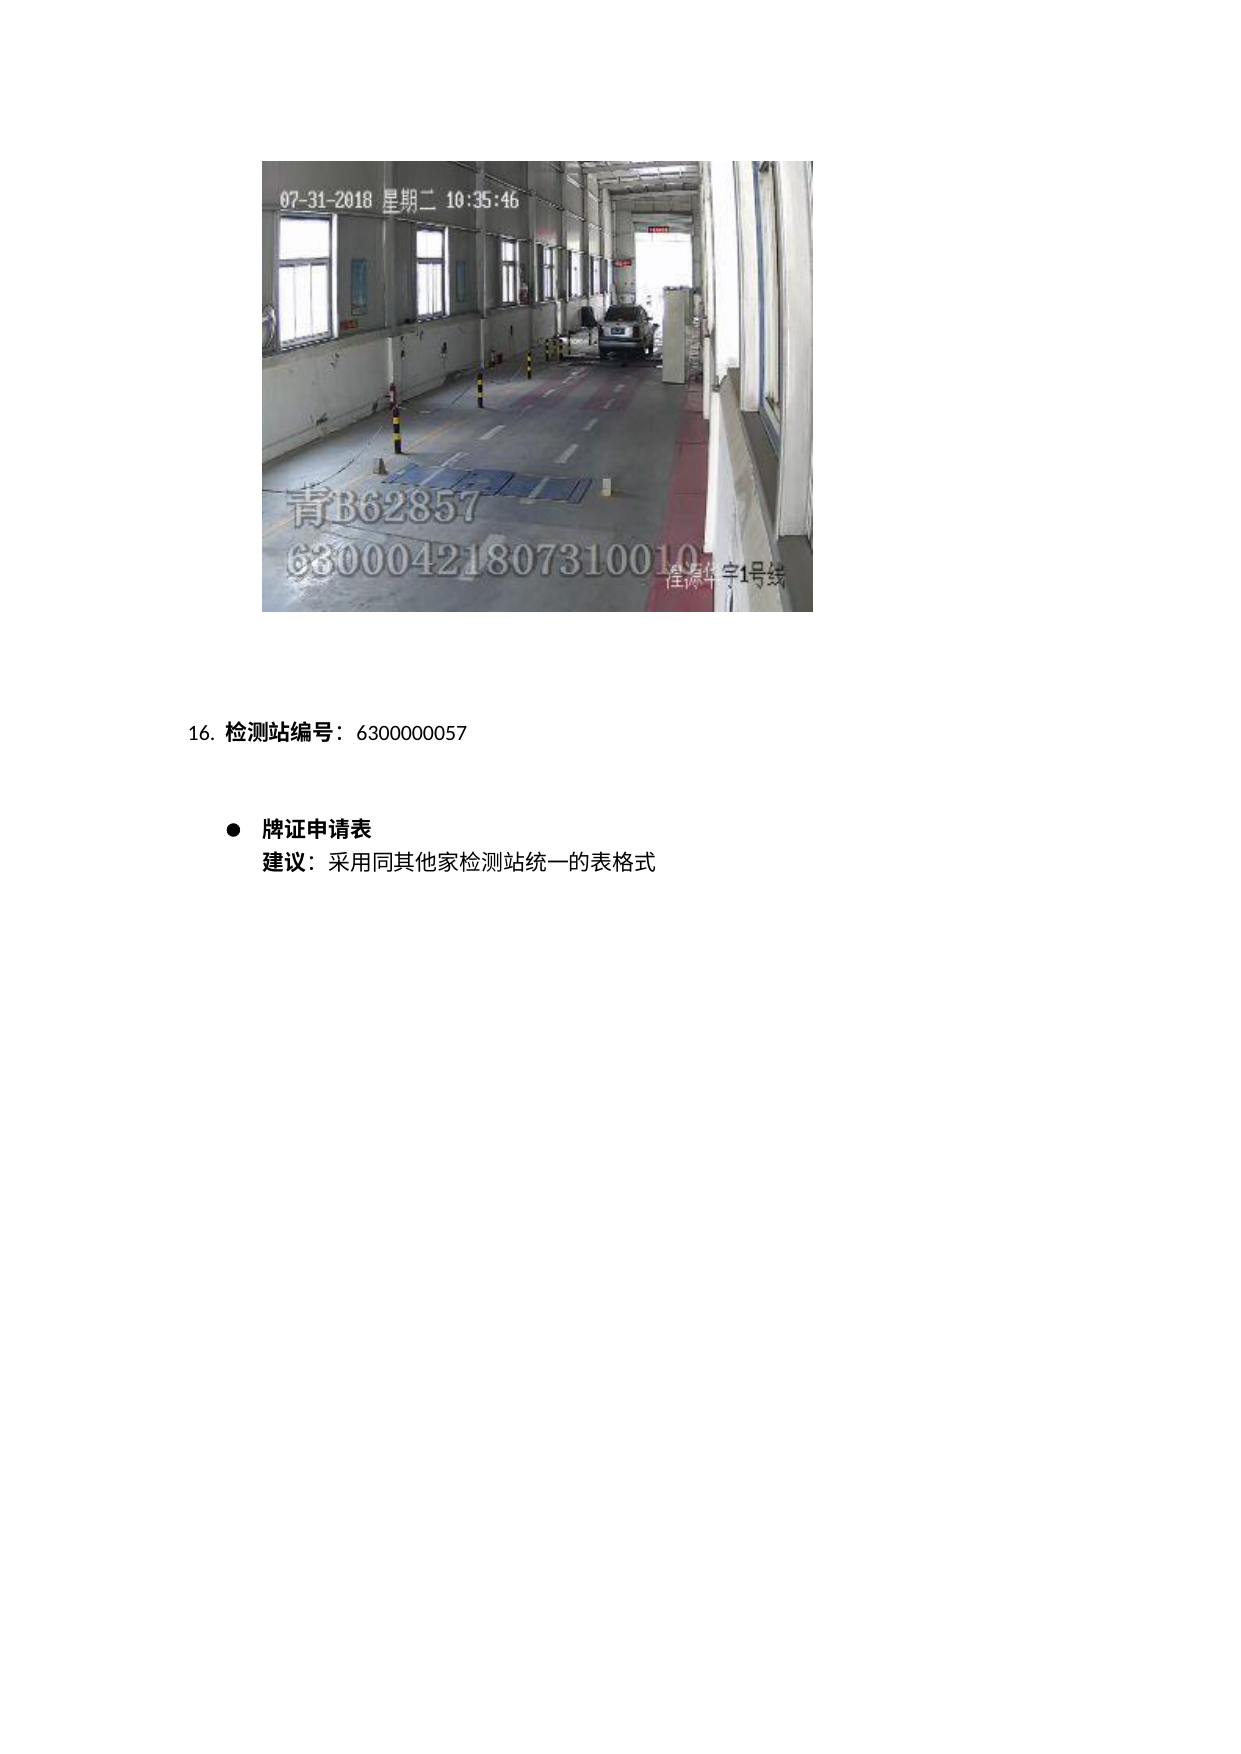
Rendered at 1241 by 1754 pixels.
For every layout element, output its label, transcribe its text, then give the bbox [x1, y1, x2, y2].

picture [262, 161, 813, 612]
list 建议：采用同其他家检测站统一的表格式 [262, 844, 1053, 877]
list 检测站编号：6300000057 [187, 714, 1053, 747]
list 牌证申请表 [225, 812, 1053, 844]
